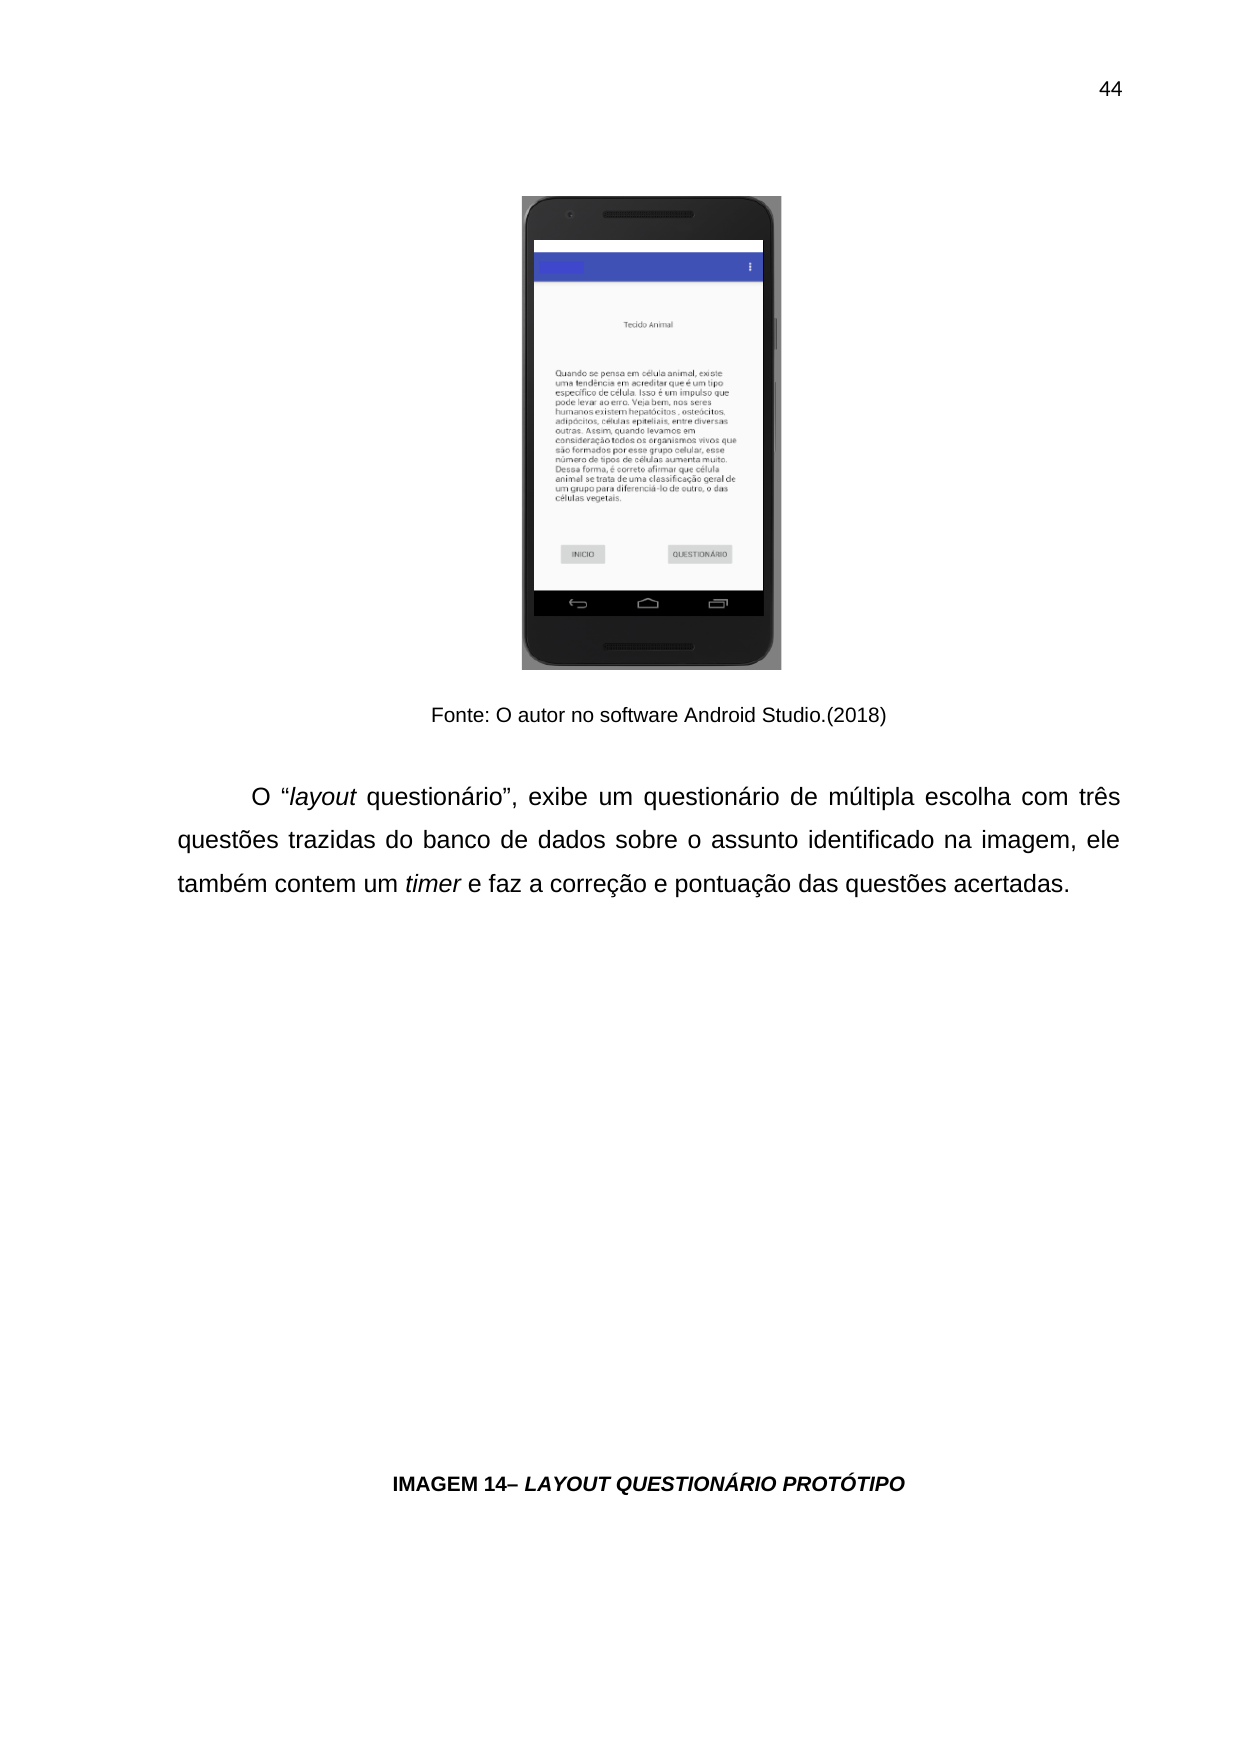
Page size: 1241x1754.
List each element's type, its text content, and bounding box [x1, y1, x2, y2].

text Fonte: O autor no software Android Studio.(2018) [177, 703, 1122, 727]
text O “layout questionário”, exibe um questionário de múltipla escolha com três questões trazidas do banco de dados sobre o assunto identificado na imagem, ele também contem um timer e faz a correção e pontuação das questões acertadas. [177, 782, 1122, 897]
text IMAGEM 14– LAYOUT QUESTIONÁRIO PROTÓTIPO [177, 1472, 1122, 1496]
picture [521, 196, 782, 670]
